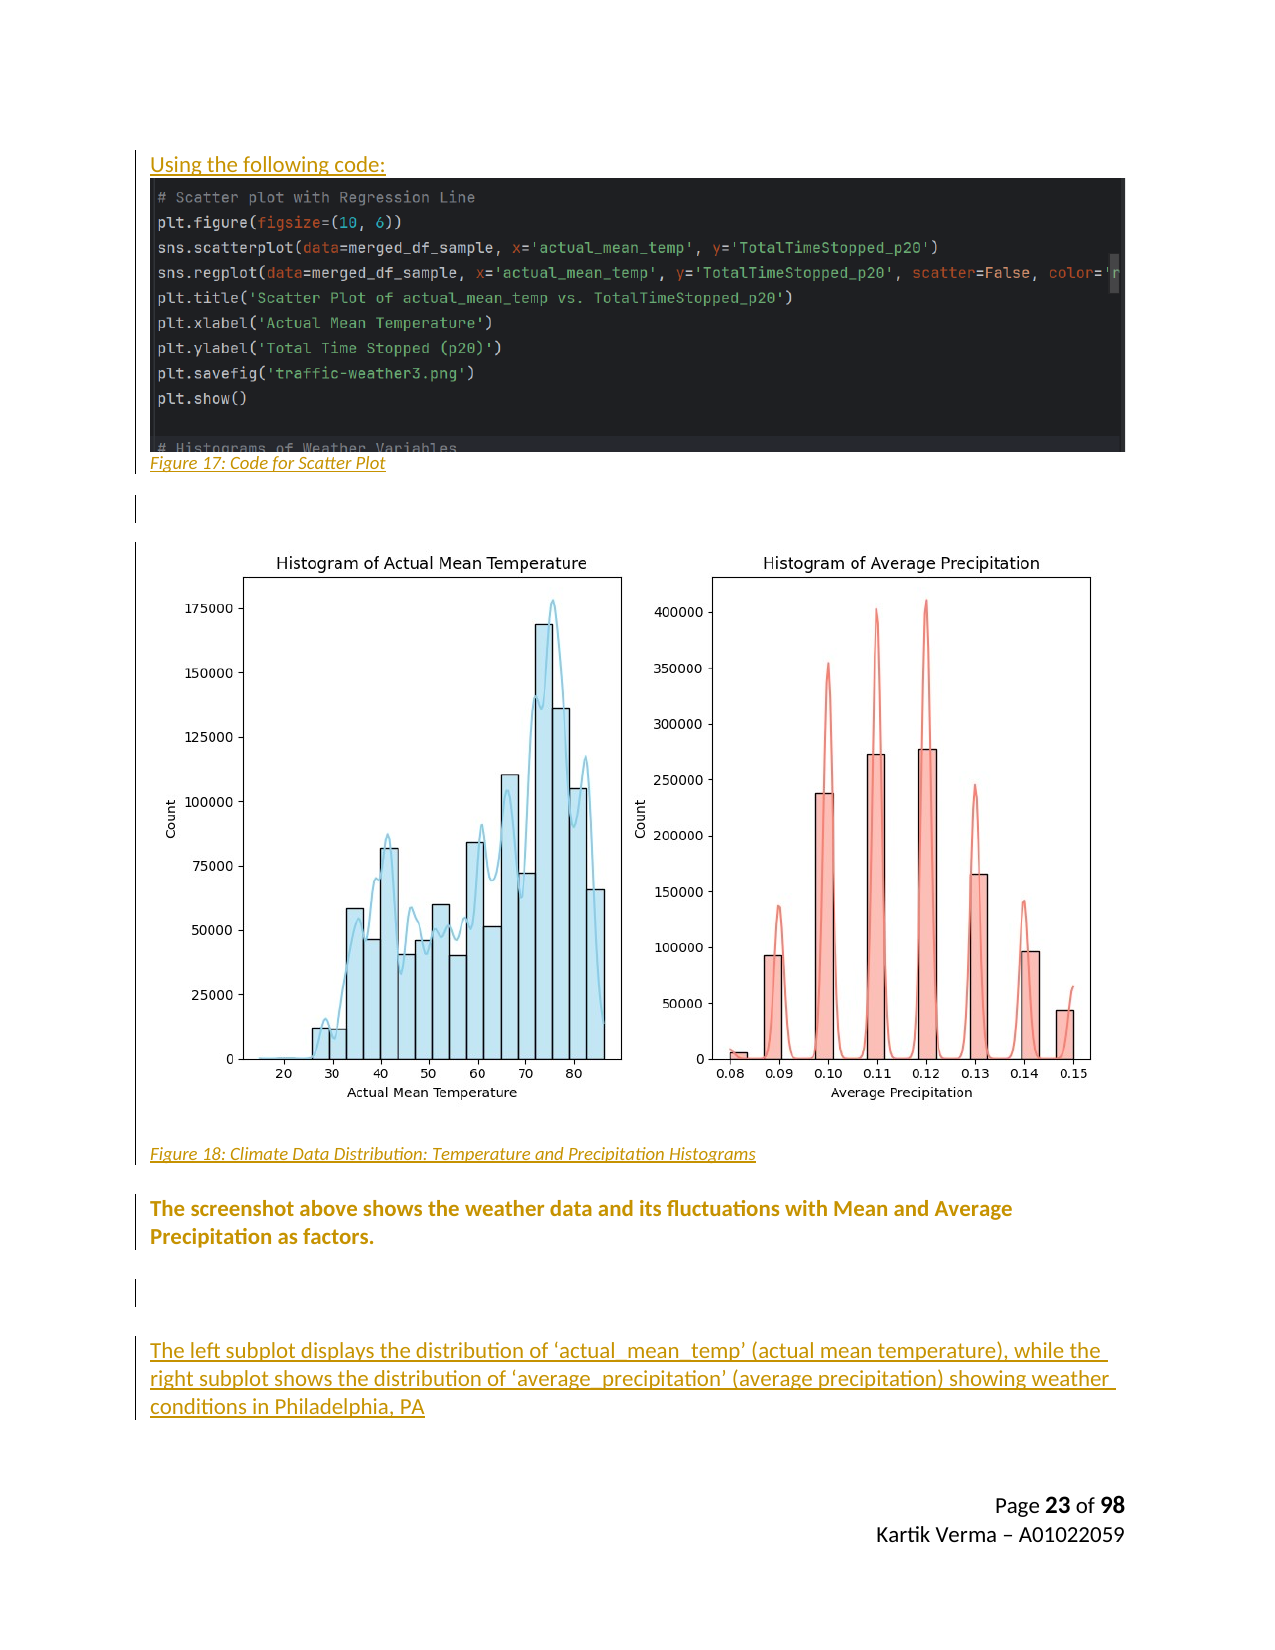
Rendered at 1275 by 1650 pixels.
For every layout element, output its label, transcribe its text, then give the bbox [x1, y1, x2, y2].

text The screenshot above shows the weather data and its fluctuations with Mean and Average Precipitation as factors. [150, 1194, 1125, 1250]
picture [150, 541, 1104, 1114]
picture [150, 178, 1125, 452]
